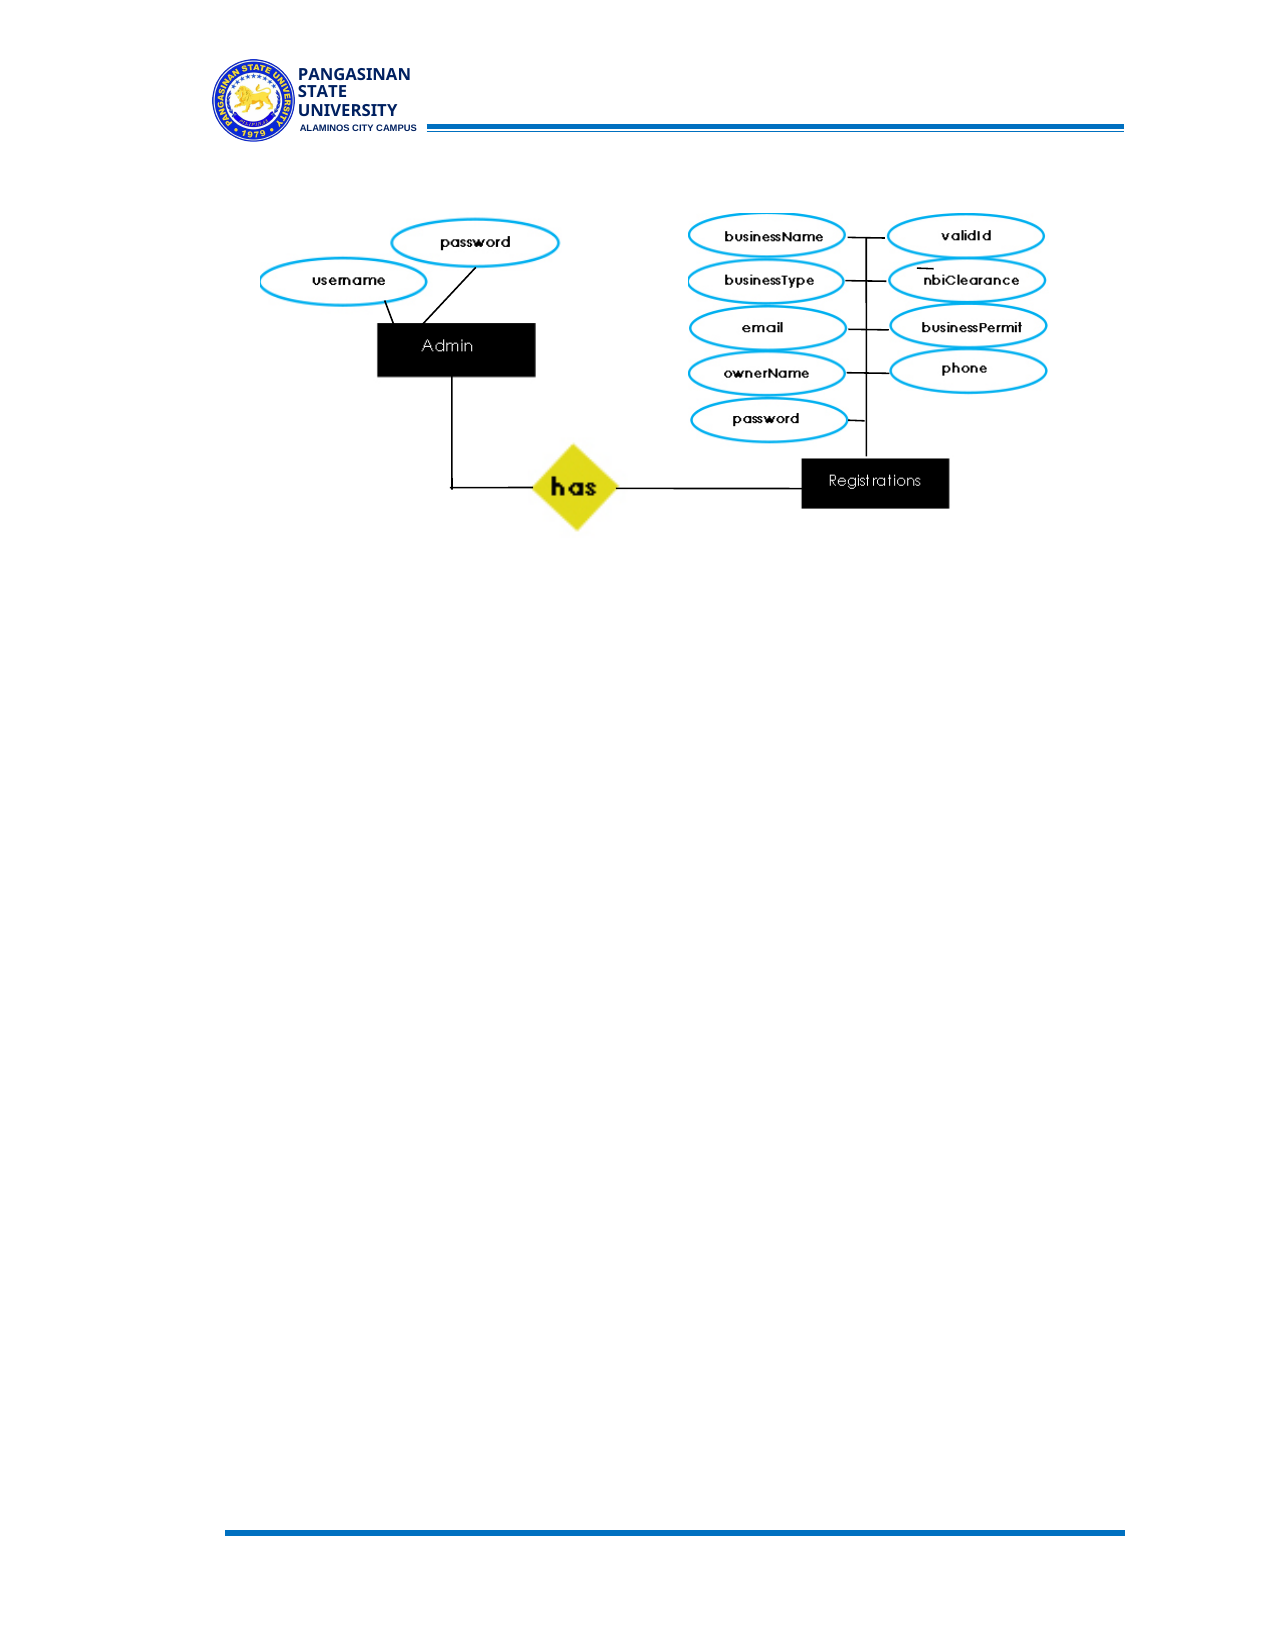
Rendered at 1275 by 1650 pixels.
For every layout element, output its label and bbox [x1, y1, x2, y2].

picture [688, 213, 945, 372]
picture [892, 305, 1044, 346]
picture [893, 350, 1044, 391]
picture [688, 330, 743, 369]
picture [527, 437, 628, 538]
picture [890, 216, 1042, 256]
picture [692, 308, 844, 349]
picture [212, 59, 295, 142]
picture [784, 282, 865, 372]
picture [688, 213, 1049, 509]
picture [891, 260, 1043, 300]
picture [260, 210, 567, 384]
picture [691, 353, 843, 394]
picture [688, 288, 747, 327]
picture [778, 374, 865, 420]
picture [688, 213, 730, 230]
